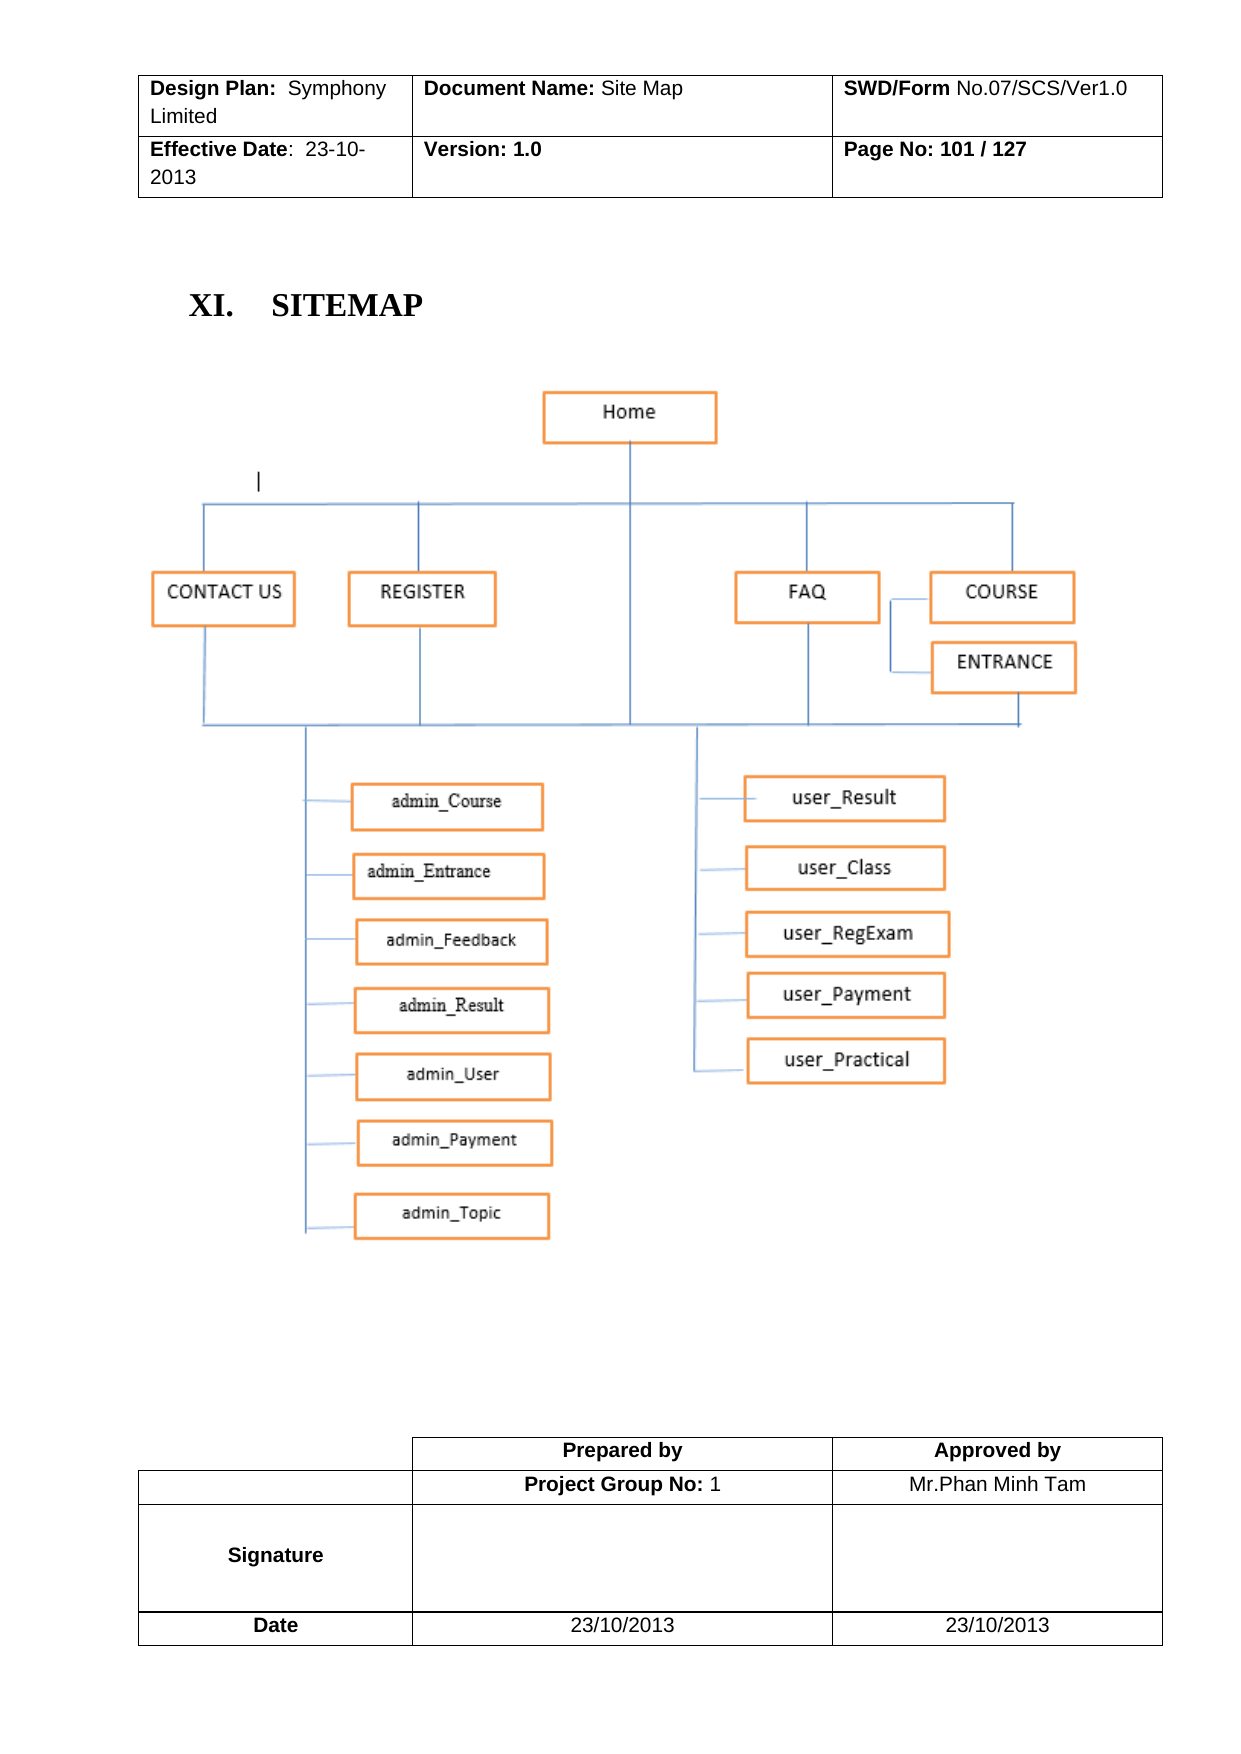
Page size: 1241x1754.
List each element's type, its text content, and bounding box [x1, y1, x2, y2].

picture [150, 341, 1091, 1257]
subtitle SITEMAP [234, 285, 1090, 323]
